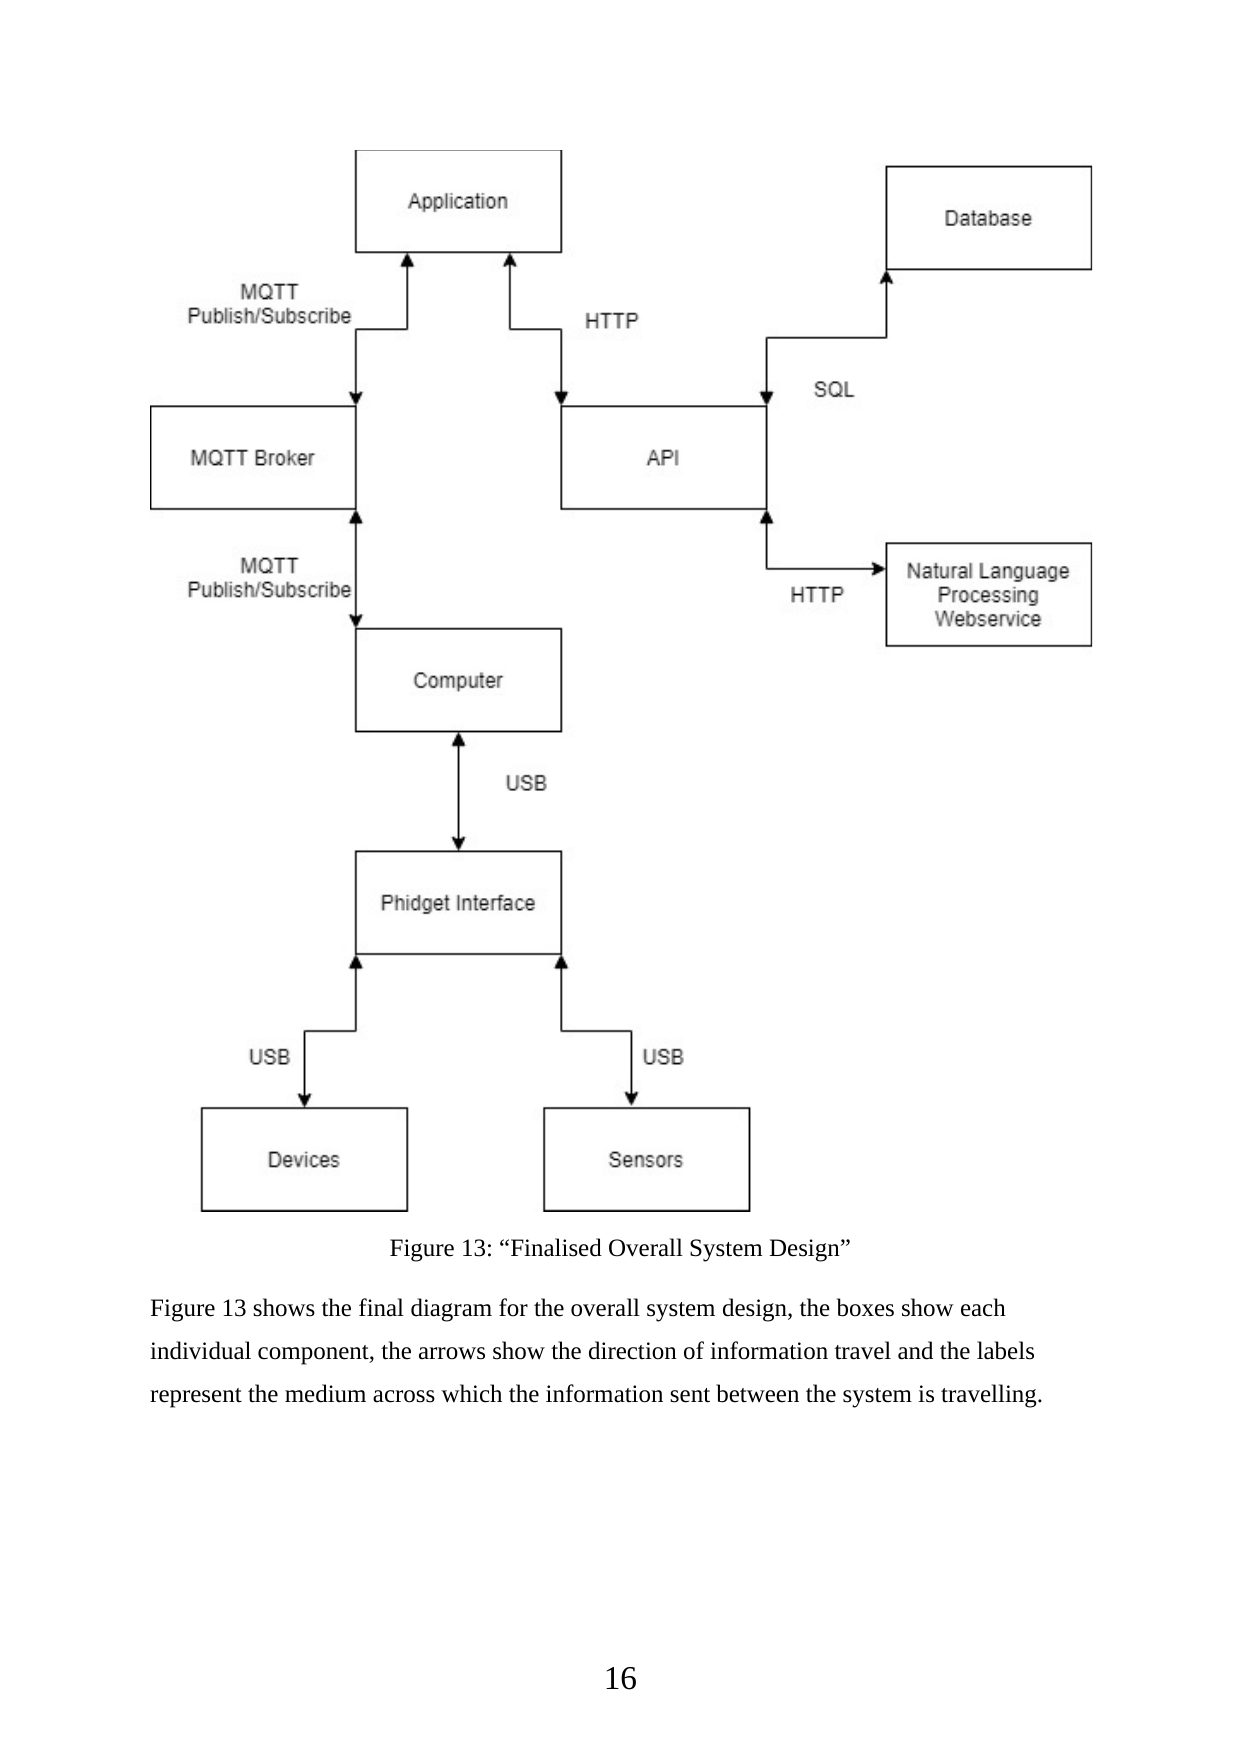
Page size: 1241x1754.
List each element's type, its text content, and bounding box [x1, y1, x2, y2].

text Figure 13 shows the final diagram for the overall system design, the boxes show each individual component, the arrows show the direction of information travel and the labels represent the medium across which the information sent between the system is travelling. [150, 1293, 1090, 1408]
picture [150, 150, 1093, 1212]
text Figure 13: “Finalised Overall System Design” [150, 1233, 1090, 1262]
